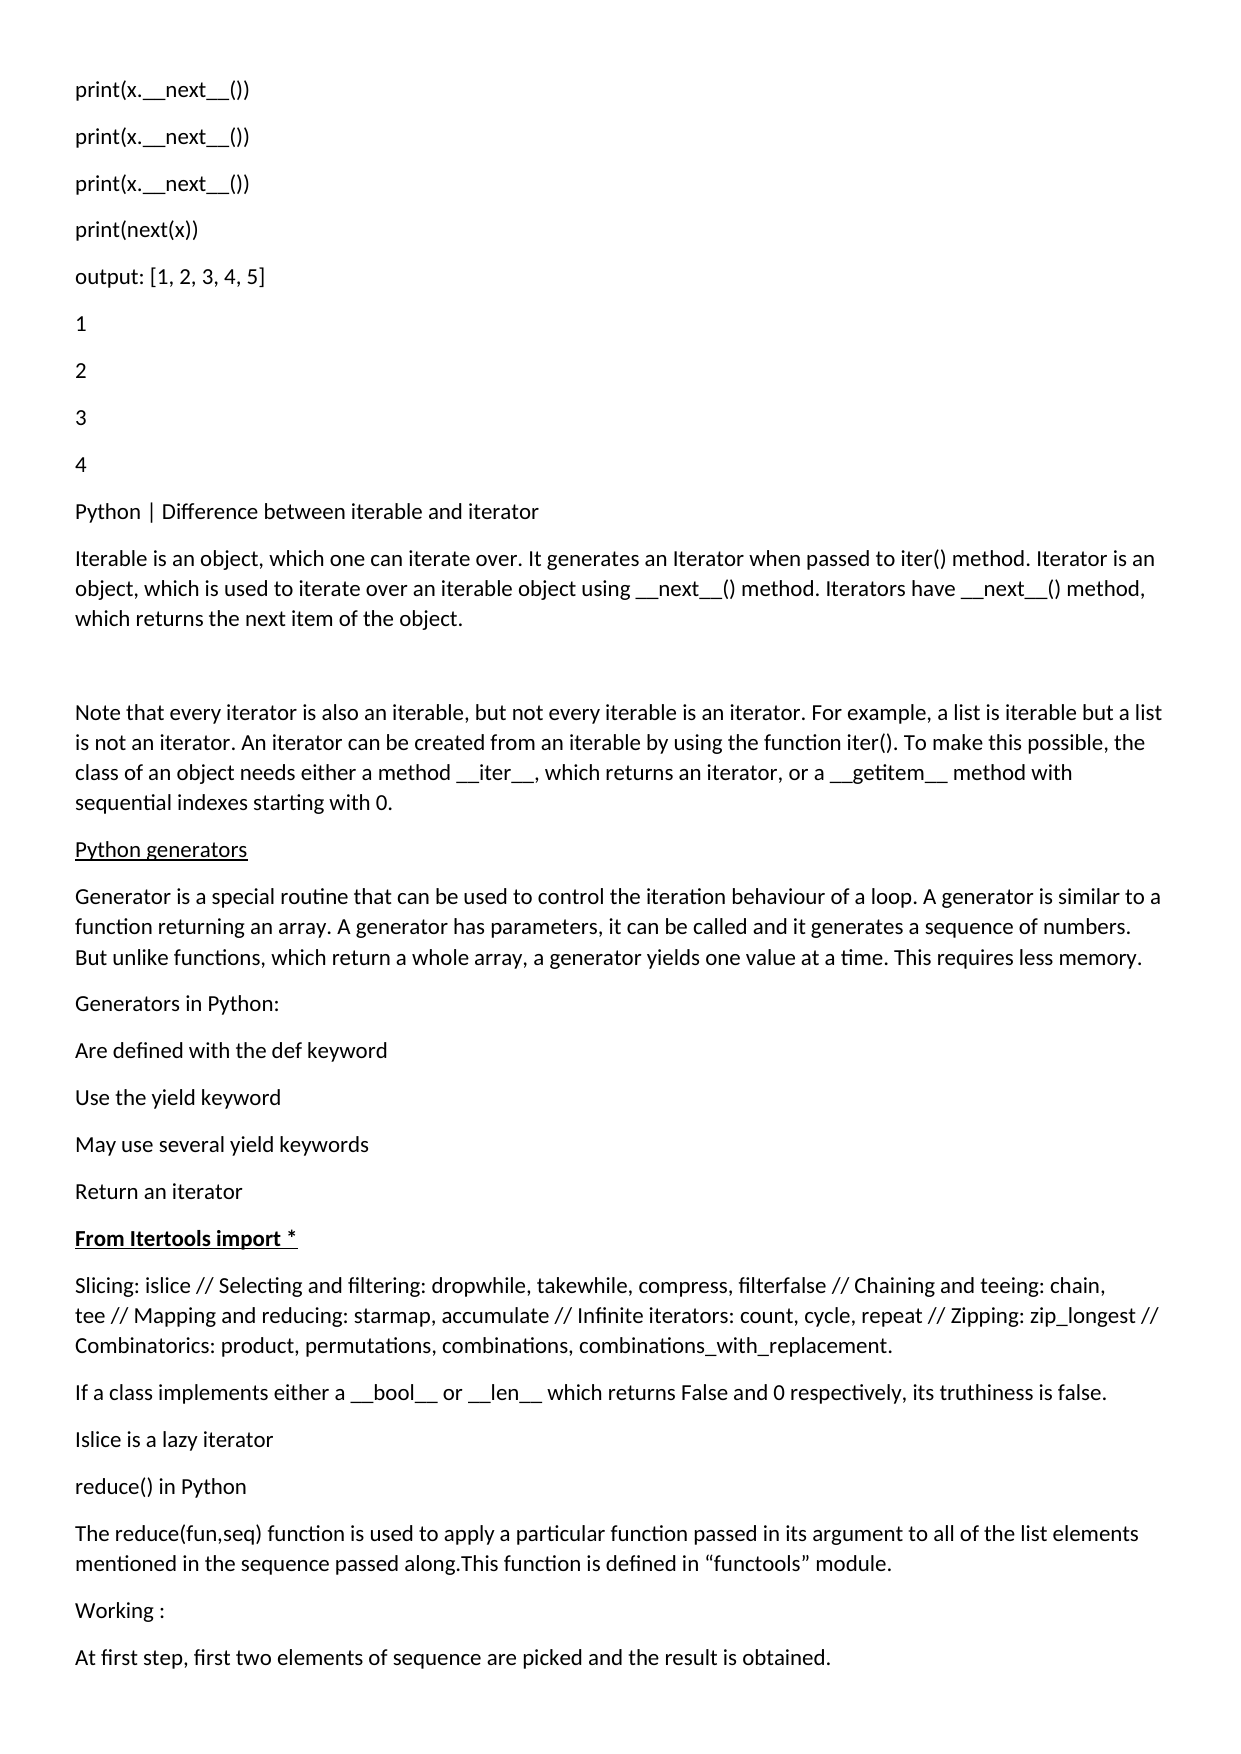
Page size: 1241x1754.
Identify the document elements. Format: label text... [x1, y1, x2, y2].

text reduce() in Python [75, 1472, 1165, 1500]
text 3 [75, 403, 1165, 431]
text Use the yield keyword [75, 1083, 1165, 1111]
text At first step, first two elements of sequence are picked and the result is obtained. [75, 1643, 1165, 1671]
text output: [1, 2, 3, 4, 5] [75, 262, 1165, 291]
text Python generators [75, 835, 1165, 863]
text Note that every iterator is also an iterable, but not every iterable is an iterator. For example, a list is iterable but a list is not an iterator. An iterator can be created from an iterable by using the function iter(). To make this possible, the class of an object needs either a method __iter__, which returns an iterator, or a __getitem__ method with sequential indexes starting with 0. [75, 698, 1165, 817]
text The reduce(fun,seq) function is used to apply a particular function passed in its argument to all of the list elements mentioned in the sequence passed along.This function is defined in “functools” module. [75, 1519, 1165, 1577]
text 1 [75, 309, 1165, 337]
text print(x.__next__()) [75, 169, 1165, 197]
text Iterable is an object, which one can iterate over. It generates an Iterator when passed to iter() method. Iterator is an object, which is used to iterate over an iterable object using __next__() method. Iterators have __next__() method, which returns the next item of the object. [75, 544, 1165, 632]
text Working : [75, 1596, 1165, 1624]
text print(next(x)) [75, 216, 1165, 244]
text print(x.__next__()) [75, 75, 1165, 103]
text Return an iterator [75, 1177, 1165, 1205]
text From Itertools import * [75, 1224, 1165, 1252]
text 2 [75, 356, 1165, 384]
text Python | Difference between iterable and iterator [75, 497, 1165, 525]
text May use several yield keywords [75, 1130, 1165, 1158]
text Are defined with the def keyword [75, 1036, 1165, 1064]
text print(x.__next__()) [75, 122, 1165, 150]
text Generator is a special routine that can be used to control the iteration behaviour of a loop. A generator is similar to a function returning an array. A generator has parameters, it can be called and it generates a sequence of numbers. But unlike functions, which return a whole array, a generator yields one value at a time. This requires less memory. [75, 882, 1165, 971]
text If a class implements either a __bool__ or __len__ which returns False and 0 respectively, its truthiness is false. [75, 1378, 1165, 1406]
text Islice is a lazy iterator [75, 1425, 1165, 1453]
text Generators in Python: [75, 989, 1165, 1018]
text 4 [75, 450, 1165, 478]
text Slicing: islice // Selecting and filtering: dropwhile, takewhile, compress, filterfalse // Chaining and teeing: chain, tee // Mapping and reducing: starmap, accumulate // Infinite iterators: count, cycle, repeat // Zipping: zip_longest // Combinatorics: product, permutations, combinations, combinations_with_replacement. [75, 1271, 1165, 1359]
